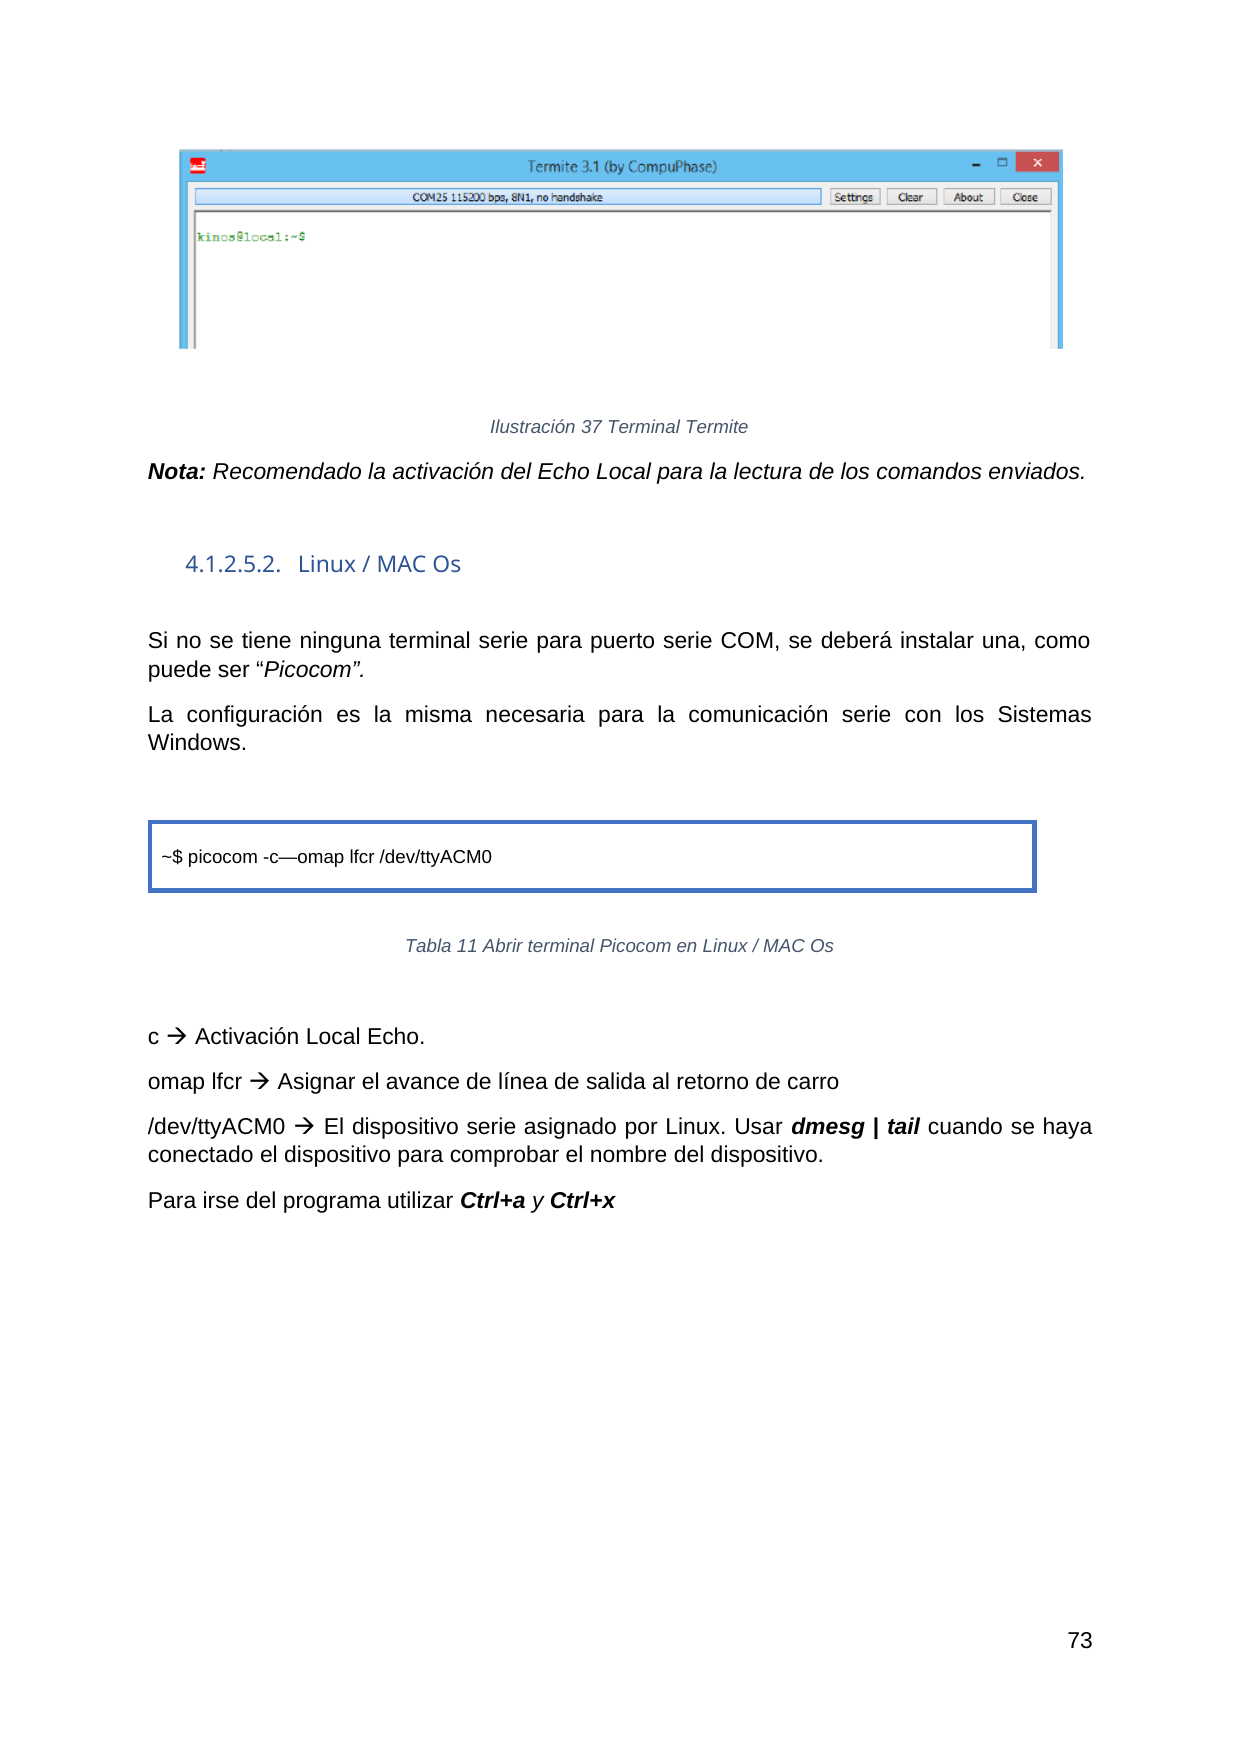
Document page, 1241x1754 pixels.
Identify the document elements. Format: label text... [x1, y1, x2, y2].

text /dev/ttyACM0 El dispositivo serie asignado por Linux. Usar dmesg | tail cuando se haya conectado el dispositivo para comprobar el nombre del dispositivo. [148, 1113, 1092, 1168]
text Para irse del programa utilizar Ctrl+a y Ctrl+x [148, 1187, 1092, 1213]
text Ilustración 37 Terminal Termite [148, 416, 1092, 437]
table_header ~$ picocom -c—omap lfcr /dev/ttyACM0 [152, 824, 1032, 888]
picture [177, 147, 1063, 355]
text Si no se tiene ninguna terminal serie para puerto serie COM, se deberá instalar una, como puede ser “Picocom”. [148, 627, 1092, 682]
text Tabla 11 Abrir terminal Picocom en Linux / MAC Os [148, 935, 1092, 957]
text c Activación Local Echo. [148, 1023, 1092, 1049]
text Nota: Recomendado la activación del Echo Local para la lectura de los comandos enviados. [148, 458, 1092, 484]
subtitle Linux / MAC Os [185, 548, 1092, 580]
text omap lfcr Asignar el avance de línea de salida al retorno de carro [148, 1068, 1092, 1094]
text La configuración es la misma necesaria para la comunicación serie con los Sistemas Windows. [148, 701, 1092, 756]
